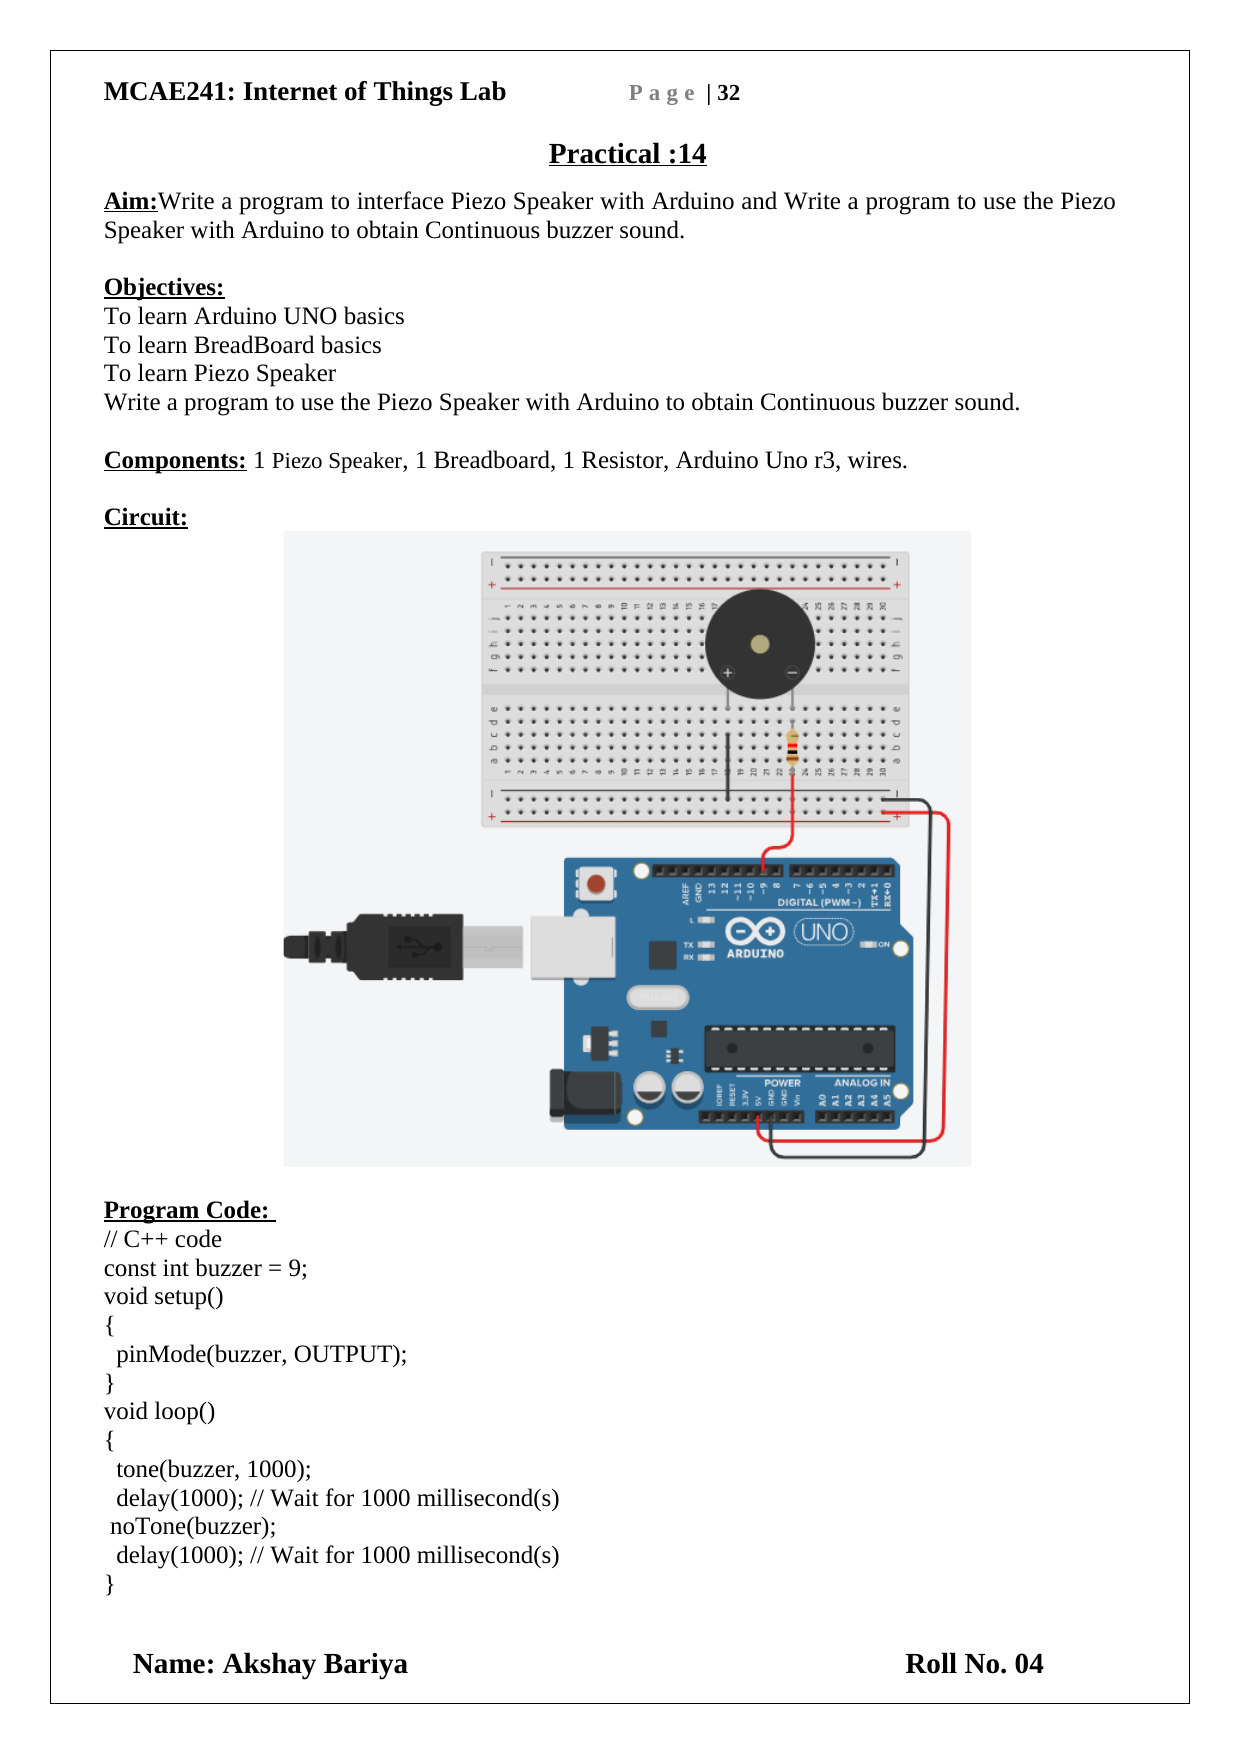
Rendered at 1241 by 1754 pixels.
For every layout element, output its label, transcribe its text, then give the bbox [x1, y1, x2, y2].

text Aim:Write a program to interface Piezo Speaker with Arduino and Write a program to use the Piezo Speaker with Arduino to obtain Continuous buzzer sound. [103, 186, 1117, 243]
text Practical :14 [103, 136, 1152, 169]
text delay(1000); // Wait for 1000 millisecond(s) [103, 1540, 1117, 1569]
text To learn Arduino UNO basics [103, 301, 1117, 330]
text void setup() [103, 1281, 1117, 1310]
text Program Code: [103, 1195, 1152, 1224]
text Circuit: [103, 502, 1152, 531]
text // C++ code [103, 1224, 1117, 1253]
text } [103, 1368, 1117, 1396]
text Objectives: [103, 272, 1152, 301]
text { [103, 1425, 1117, 1454]
text delay(1000); // Wait for 1000 millisecond(s) [103, 1483, 1117, 1511]
text Components: 1 Piezo Speaker, 1 Breadboard, 1 Resistor, Arduino Uno r3, wires. [103, 445, 1152, 473]
text void loop() [103, 1396, 1117, 1425]
text noTone(buzzer); [103, 1511, 1117, 1540]
picture [283, 531, 972, 1167]
text Write a program to use the Piezo Speaker with Arduino to obtain Continuous buzzer sound. [103, 387, 1117, 416]
text } [103, 1569, 1117, 1598]
text pinMode(buzzer, OUTPUT); [103, 1339, 1117, 1368]
text { [103, 1310, 1117, 1339]
text To learn BreadBoard basics [103, 330, 1117, 358]
text To learn Piezo Speaker [103, 358, 1117, 387]
text tone(buzzer, 1000); [103, 1454, 1117, 1483]
text const int buzzer = 9; [103, 1253, 1117, 1281]
